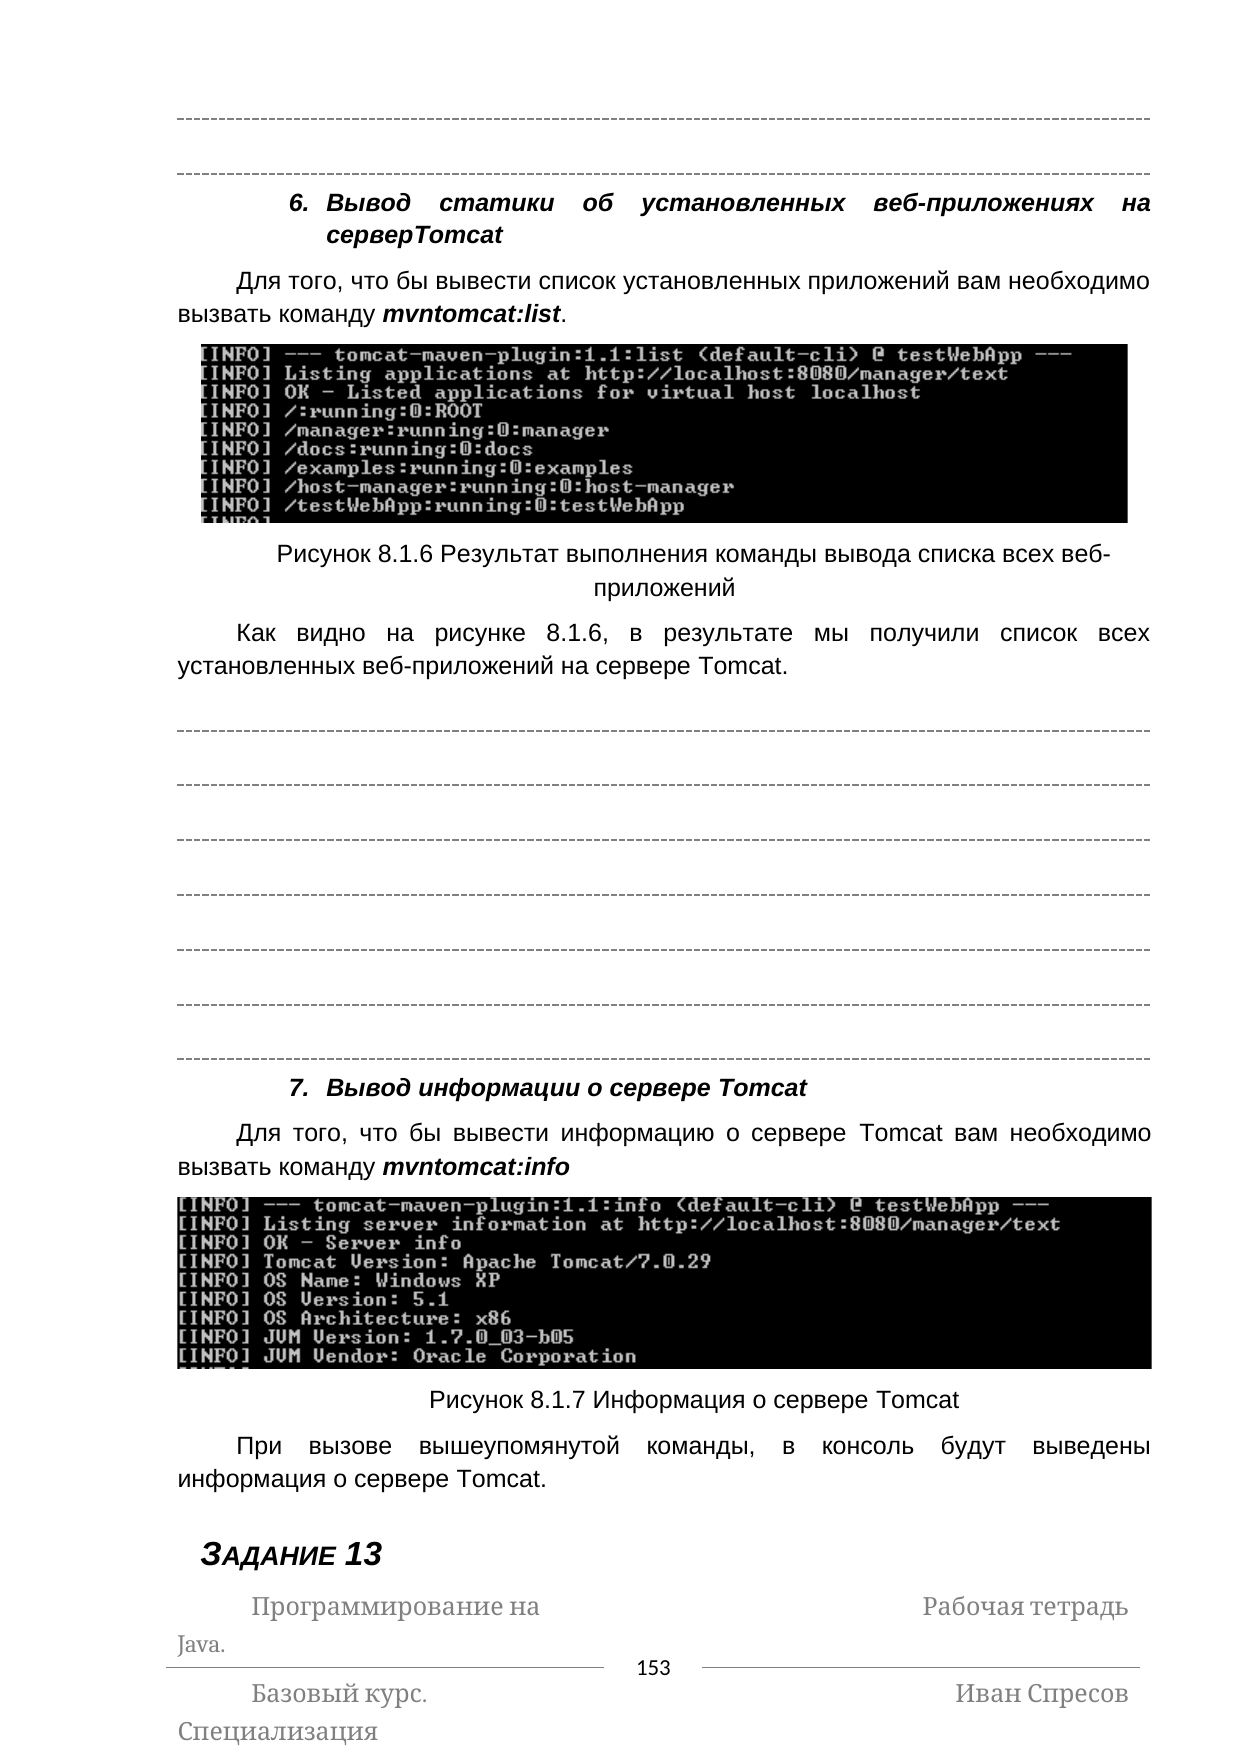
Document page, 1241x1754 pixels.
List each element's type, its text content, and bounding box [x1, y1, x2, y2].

list Вывод статики об установленных веб-приложениях на серверTomcat [288, 187, 1152, 249]
text Как видно на рисунке 8.1.6, в результате мы получили список всех установленных веб-приложений на сервере Tomcat. [177, 618, 1152, 680]
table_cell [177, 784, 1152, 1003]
text Задание 13 [200, 1534, 1152, 1573]
text Для того, что бы вывести информацию о сервере Tomcat вам необходимо вызвать команду mvntomcat:info [177, 1118, 1152, 1180]
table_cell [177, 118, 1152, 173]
text Рисунок 8.1.6 Результат выполнения команды вывода списка всех веб-приложений [177, 539, 1152, 601]
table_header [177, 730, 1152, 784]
text При вызове вышеупомянутой команды, в консоль будут выведены информация о сервере Tomcat. [177, 1431, 1152, 1492]
text Рисунок 8.1.7 Информация о сервере Tomcat [177, 1385, 1152, 1414]
text Для того, что бы вывести список установленных приложений вам необходимо вызвать команду mvntomcat:list. [177, 266, 1152, 328]
list Вывод информации о сервере Tomcat [288, 1073, 1152, 1102]
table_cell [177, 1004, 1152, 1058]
